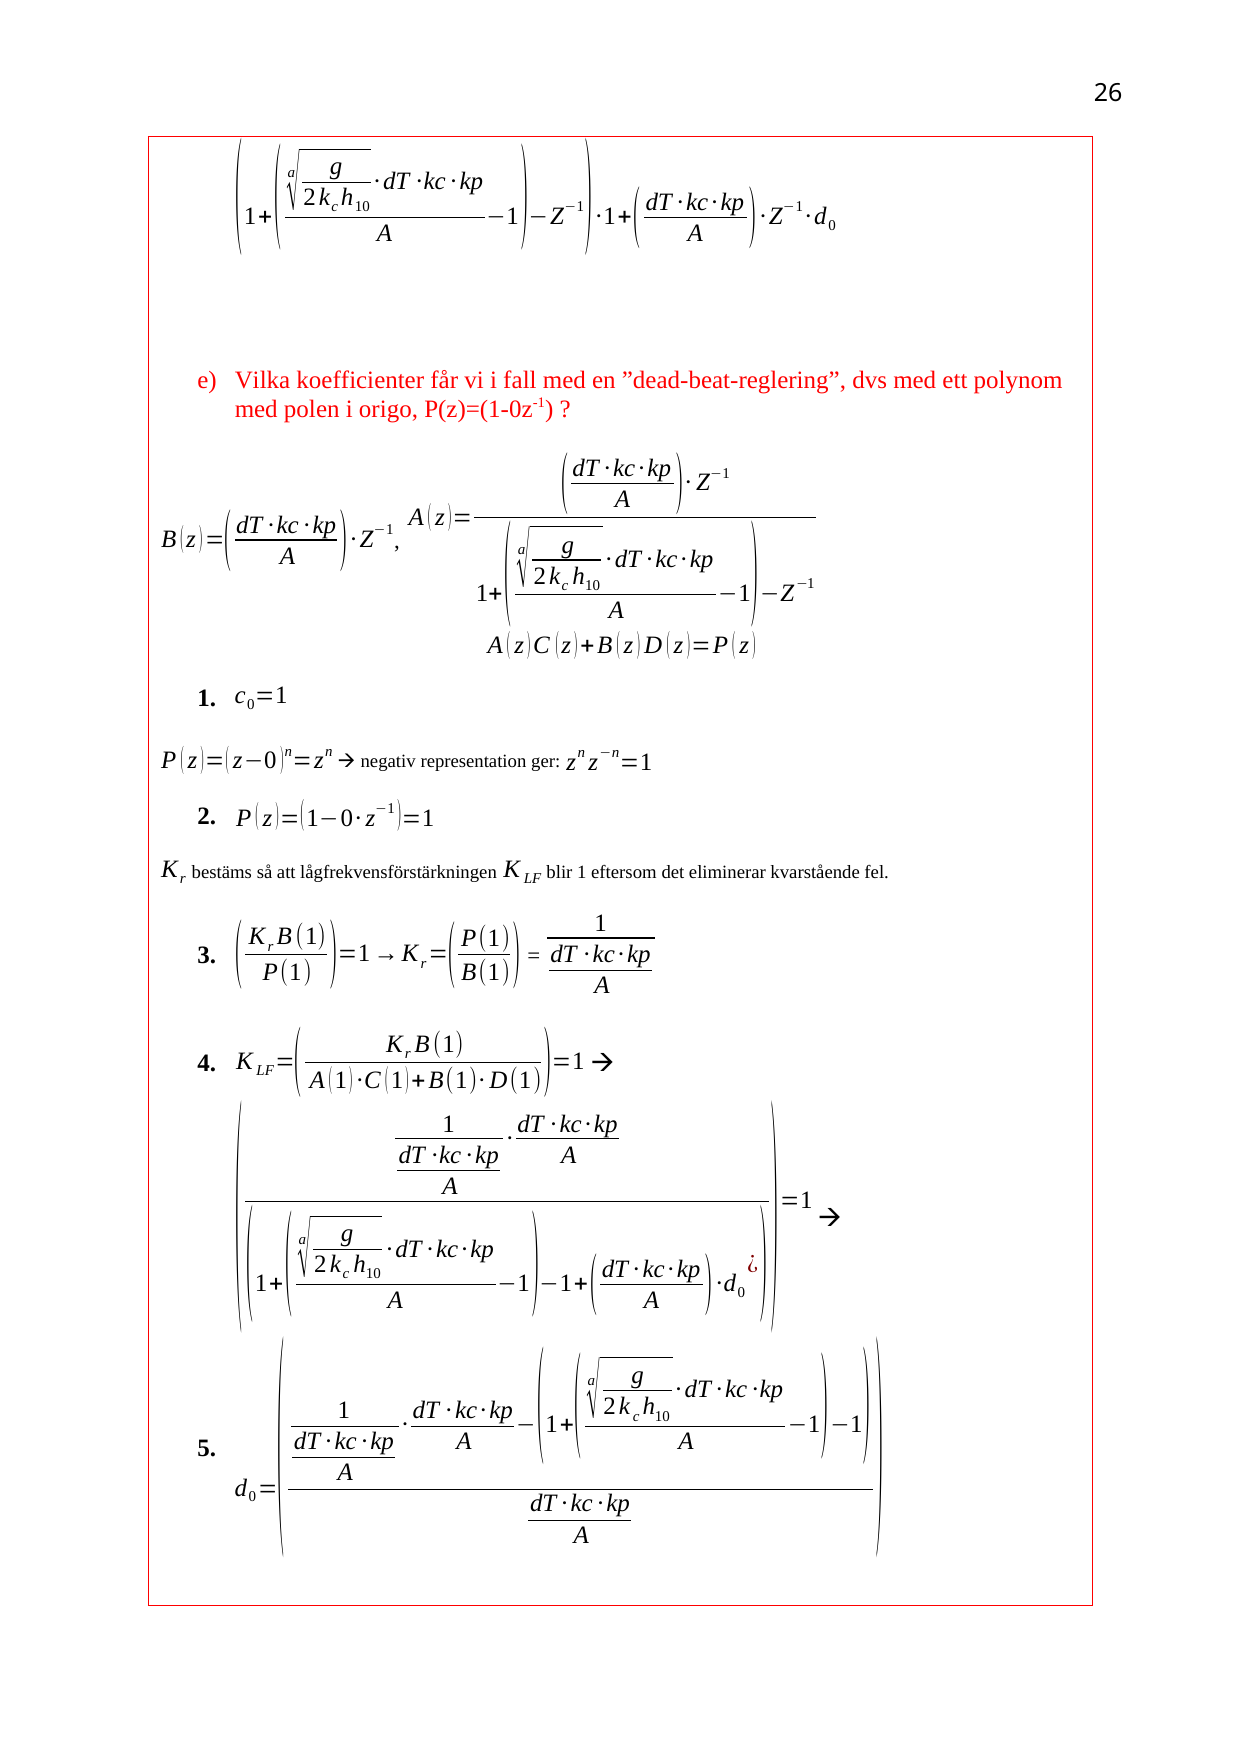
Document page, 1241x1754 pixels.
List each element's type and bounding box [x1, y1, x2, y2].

table_header [149, 137, 1092, 1605]
